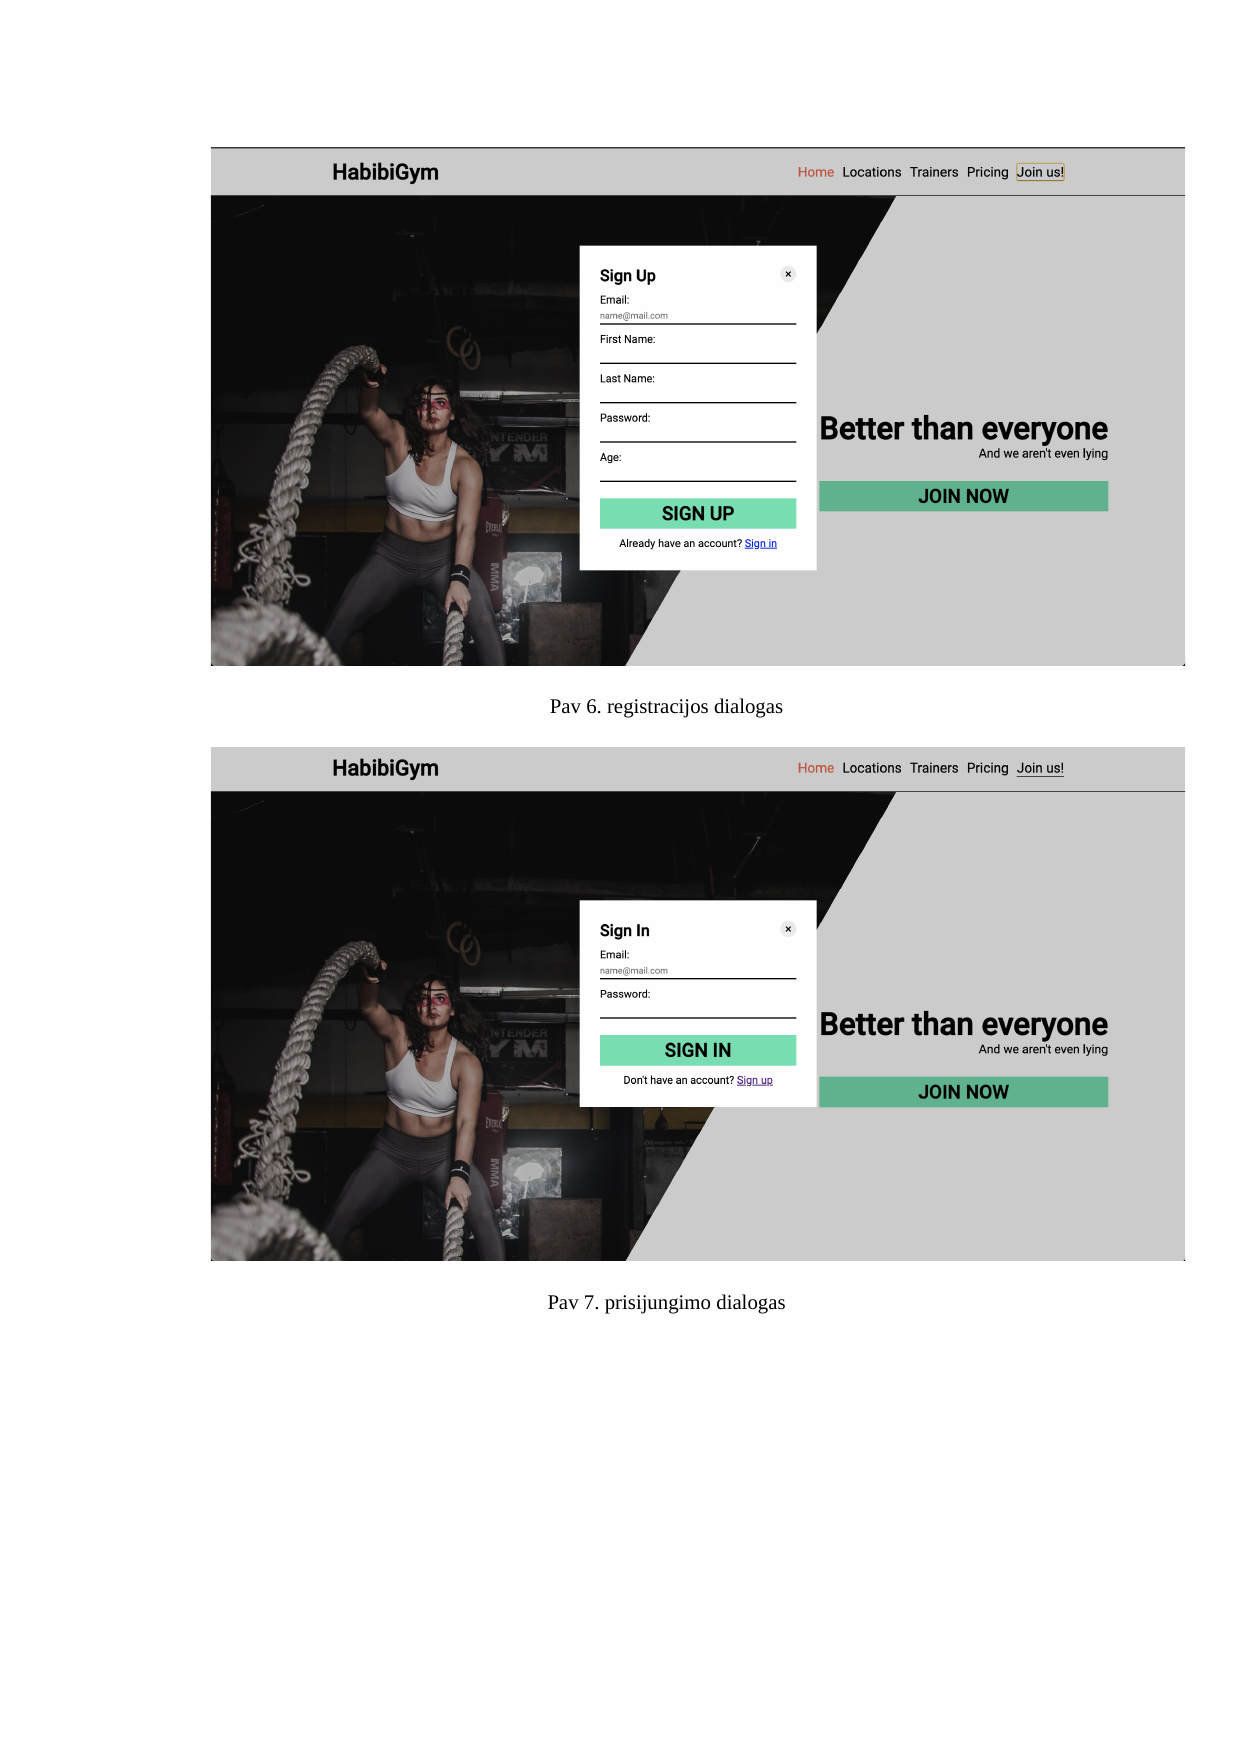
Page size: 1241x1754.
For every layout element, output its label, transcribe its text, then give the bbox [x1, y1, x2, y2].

picture [210, 747, 1186, 1261]
picture [210, 147, 1186, 666]
